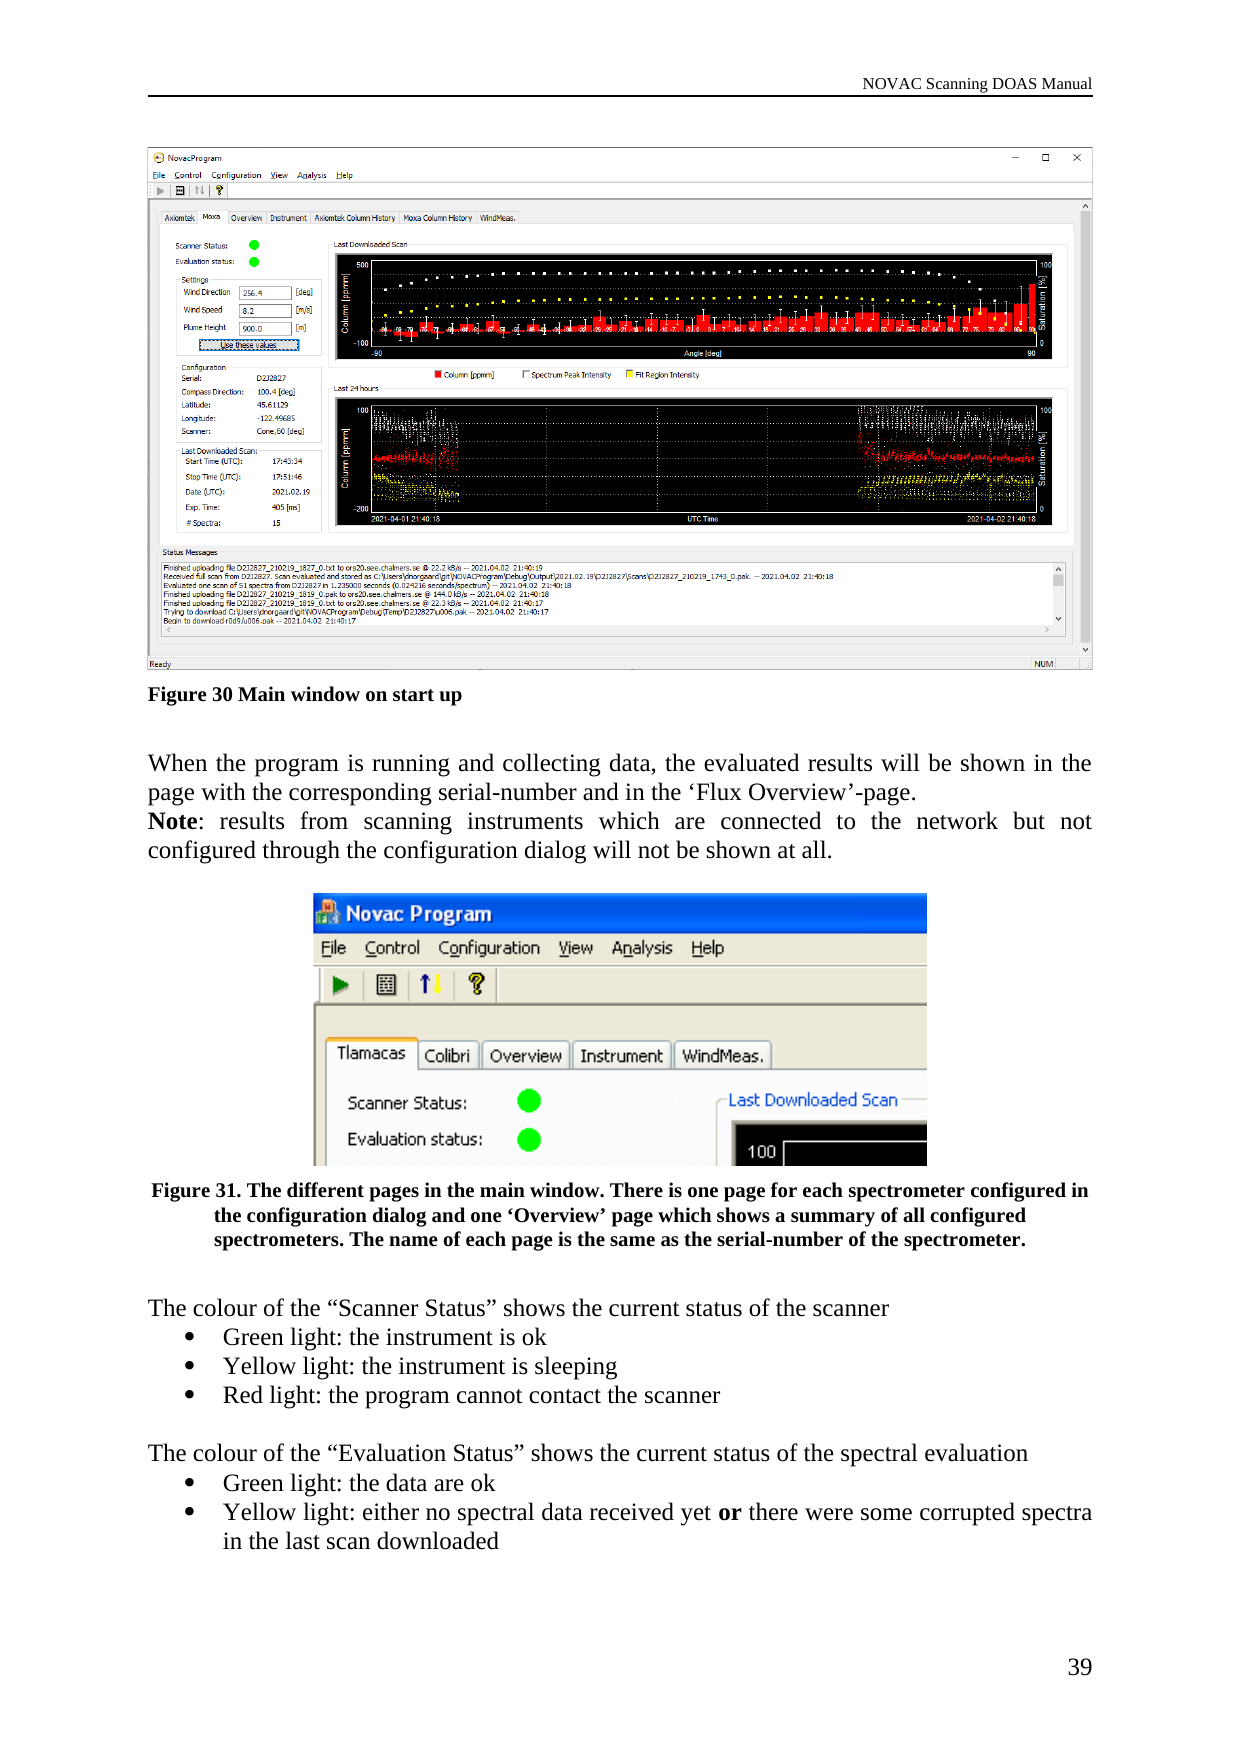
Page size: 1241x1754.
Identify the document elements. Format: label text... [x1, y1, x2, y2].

list Red light: the program cannot contact the scanner [185, 1380, 1093, 1409]
list Green light: the data are ok [185, 1467, 1093, 1496]
list Yellow light: either no spectral data received yet or there were some corrupted spectra in the last scan downloaded [185, 1496, 1093, 1555]
text Note: results from scanning instruments which are connected to the network but not configured through the configuration dialog will not be shown at all. [148, 806, 1093, 864]
text The colour of the “Scanner Status” shows the current status of the scanner [148, 1292, 1093, 1321]
picture [313, 893, 927, 1166]
list Green light: the instrument is ok [185, 1321, 1093, 1351]
text When the program is running and collecting data, the evaluated results will be shown in the page with the corresponding serial-number and in the ‘Flux Overview’-page. [148, 747, 1093, 806]
text The colour of the “Evaluation Status” shows the current status of the spectral evaluation [148, 1438, 1093, 1467]
picture [147, 147, 1093, 670]
text Figure 30 Main window on start up [148, 682, 1093, 706]
text Figure 31. The different pages in the main window. There is one page for each spectrometer configured in the configuration dialog and one ‘Overview’ page which shows a summary of all configured spectrometers. The name of each page is the same as the serial-number of the spectrometer. [148, 1178, 1093, 1251]
list Yellow light: the instrument is sleeping [185, 1351, 1093, 1380]
